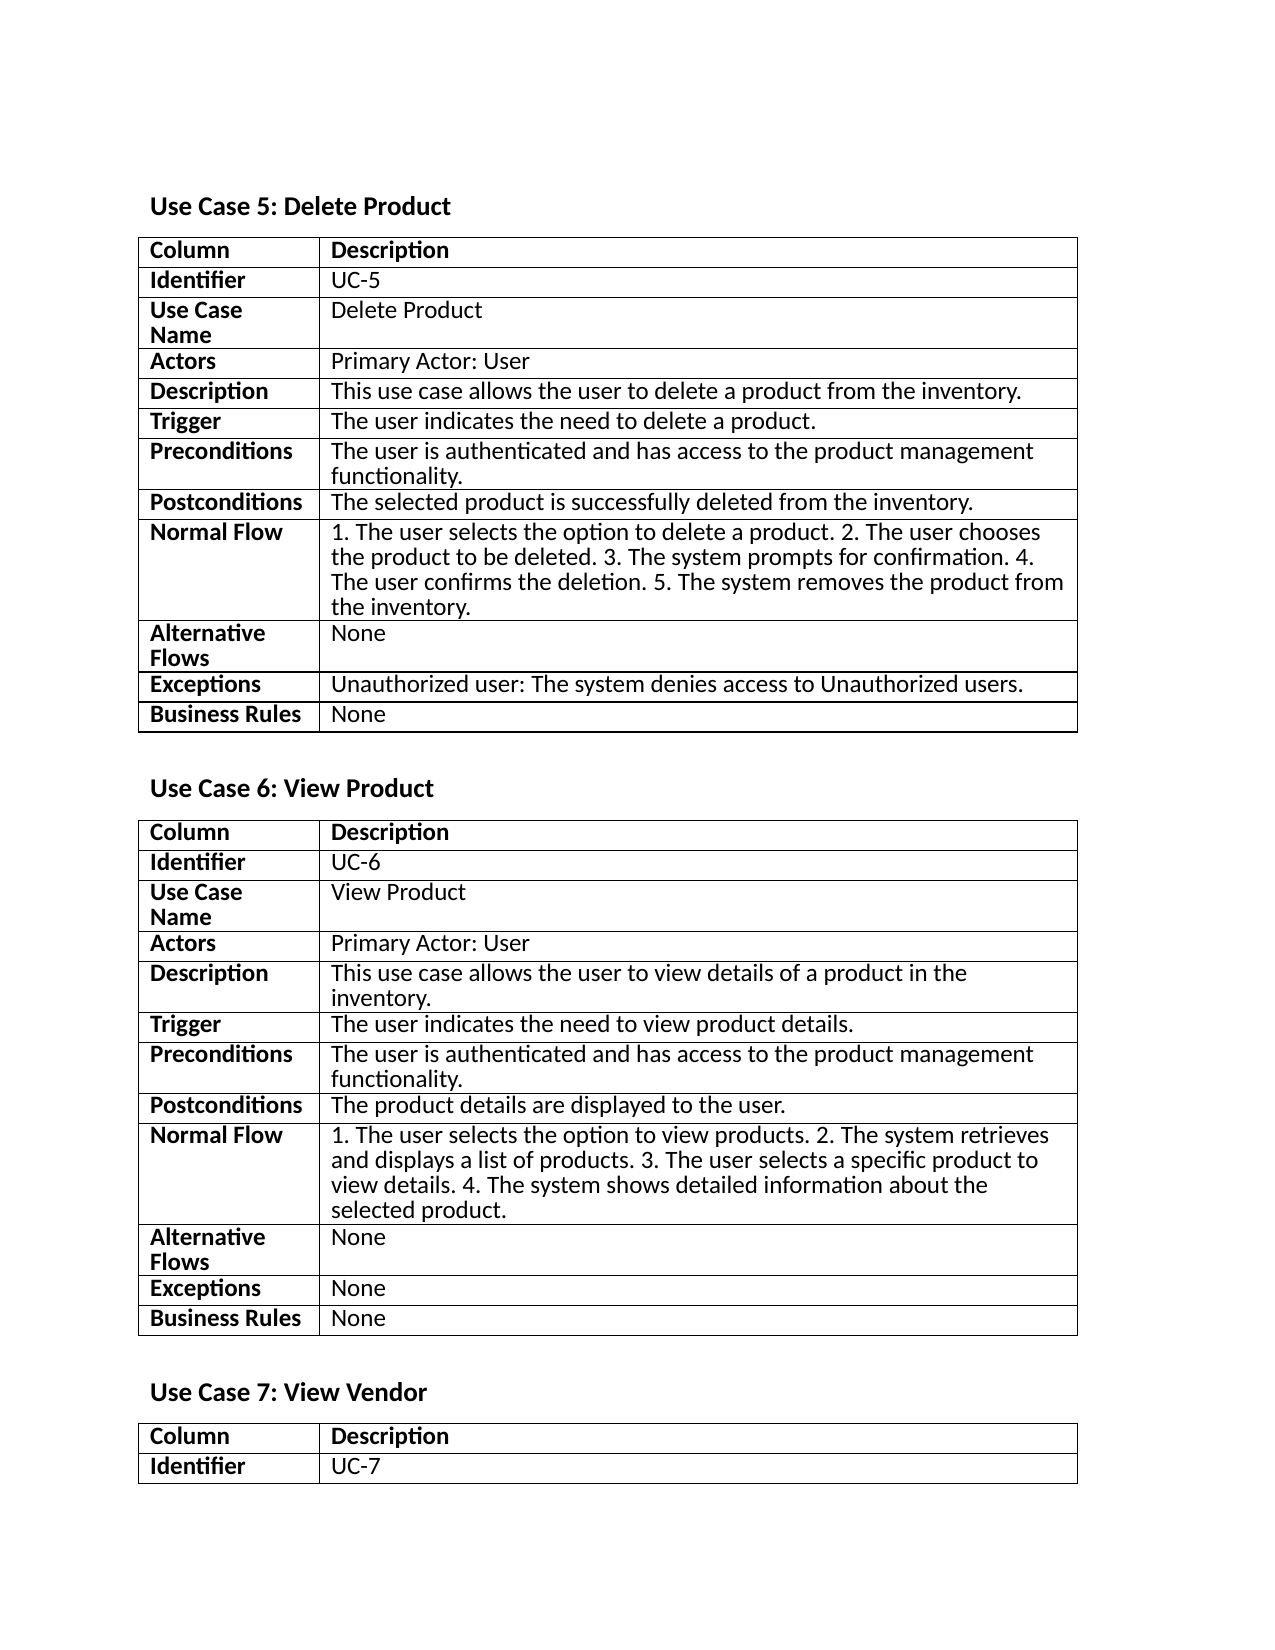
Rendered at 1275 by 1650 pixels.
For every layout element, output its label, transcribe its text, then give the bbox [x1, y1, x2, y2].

text Use Case 5: Delete Product [150, 194, 1125, 221]
table_header Column [139, 238, 319, 267]
table_cell Postconditions [139, 1094, 319, 1123]
table_cell The user is authenticated and has access to the product management functionality. [320, 439, 1077, 489]
table_cell Identifier [139, 268, 319, 297]
table_header Description [320, 1424, 1077, 1453]
table_cell Use Case Name [139, 881, 319, 931]
table_header Column [139, 1424, 319, 1453]
table_cell Normal Flow [139, 520, 319, 620]
text Use Case 7: View Vendor [150, 1380, 1125, 1407]
table_cell Description [139, 962, 319, 1012]
table_header Description [320, 821, 1077, 850]
table_cell This use case allows the user to delete a product from the inventory. [320, 379, 1077, 408]
table_cell Primary Actor: User [320, 932, 1077, 961]
table_cell Trigger [139, 409, 319, 438]
table_cell Business Rules [139, 1306, 319, 1335]
table_header Column [139, 821, 319, 850]
table_cell UC-7 [320, 1454, 1077, 1483]
table_cell This use case allows the user to view details of a product in the inventory. [320, 962, 1077, 1012]
table_header Description [320, 238, 1077, 267]
table_cell None [320, 1225, 1077, 1275]
table_cell The user is authenticated and has access to the product management functionality. [320, 1043, 1077, 1093]
table_cell View Product [320, 881, 1077, 931]
table_cell The selected product is successfully deleted from the inventory. [320, 490, 1077, 519]
table_cell The product details are displayed to the user. [320, 1094, 1077, 1123]
table_cell None [320, 703, 1077, 731]
table_cell Alternative Flows [139, 621, 319, 671]
table_cell 1. The user selects the option to delete a product. 2. The user chooses the product to be deleted. 3. The system prompts for confirmation. 4. The user confirms the deletion. 5. The system removes the product from the inventory. [320, 520, 1077, 620]
table_cell Actors [139, 932, 319, 961]
table_cell Use Case Name [139, 298, 319, 348]
table_cell Alternative Flows [139, 1225, 319, 1275]
table_cell Business Rules [139, 703, 319, 731]
table_cell 1. The user selects the option to view products. 2. The system retrieves and displays a list of products. 3. The user selects a specific product to view details. 4. The system shows detailed information about the selected product. [320, 1124, 1077, 1224]
table_cell None [320, 621, 1077, 671]
table_cell Identifier [139, 1454, 319, 1483]
table_cell None [320, 1306, 1077, 1335]
table_cell Trigger [139, 1013, 319, 1042]
table_cell Postconditions [139, 490, 319, 519]
text Use Case 6: View Product [150, 776, 1125, 803]
table_cell Delete Product [320, 298, 1077, 348]
table_cell Identifier [139, 851, 319, 880]
table_cell Preconditions [139, 439, 319, 489]
table_cell Preconditions [139, 1043, 319, 1093]
table_cell The user indicates the need to delete a product. [320, 409, 1077, 438]
table_cell Unauthorized user: The system denies access to Unauthorized users. [320, 673, 1077, 701]
table_cell Exceptions [139, 1276, 319, 1305]
table_cell Primary Actor: User [320, 349, 1077, 378]
table_cell The user indicates the need to view product details. [320, 1013, 1077, 1042]
table_cell UC-5 [320, 268, 1077, 297]
table_cell UC-6 [320, 851, 1077, 880]
table_cell None [320, 1276, 1077, 1305]
table_cell Description [139, 379, 319, 408]
table_cell Normal Flow [139, 1124, 319, 1224]
table_cell Exceptions [139, 673, 319, 701]
table_cell Actors [139, 349, 319, 378]
